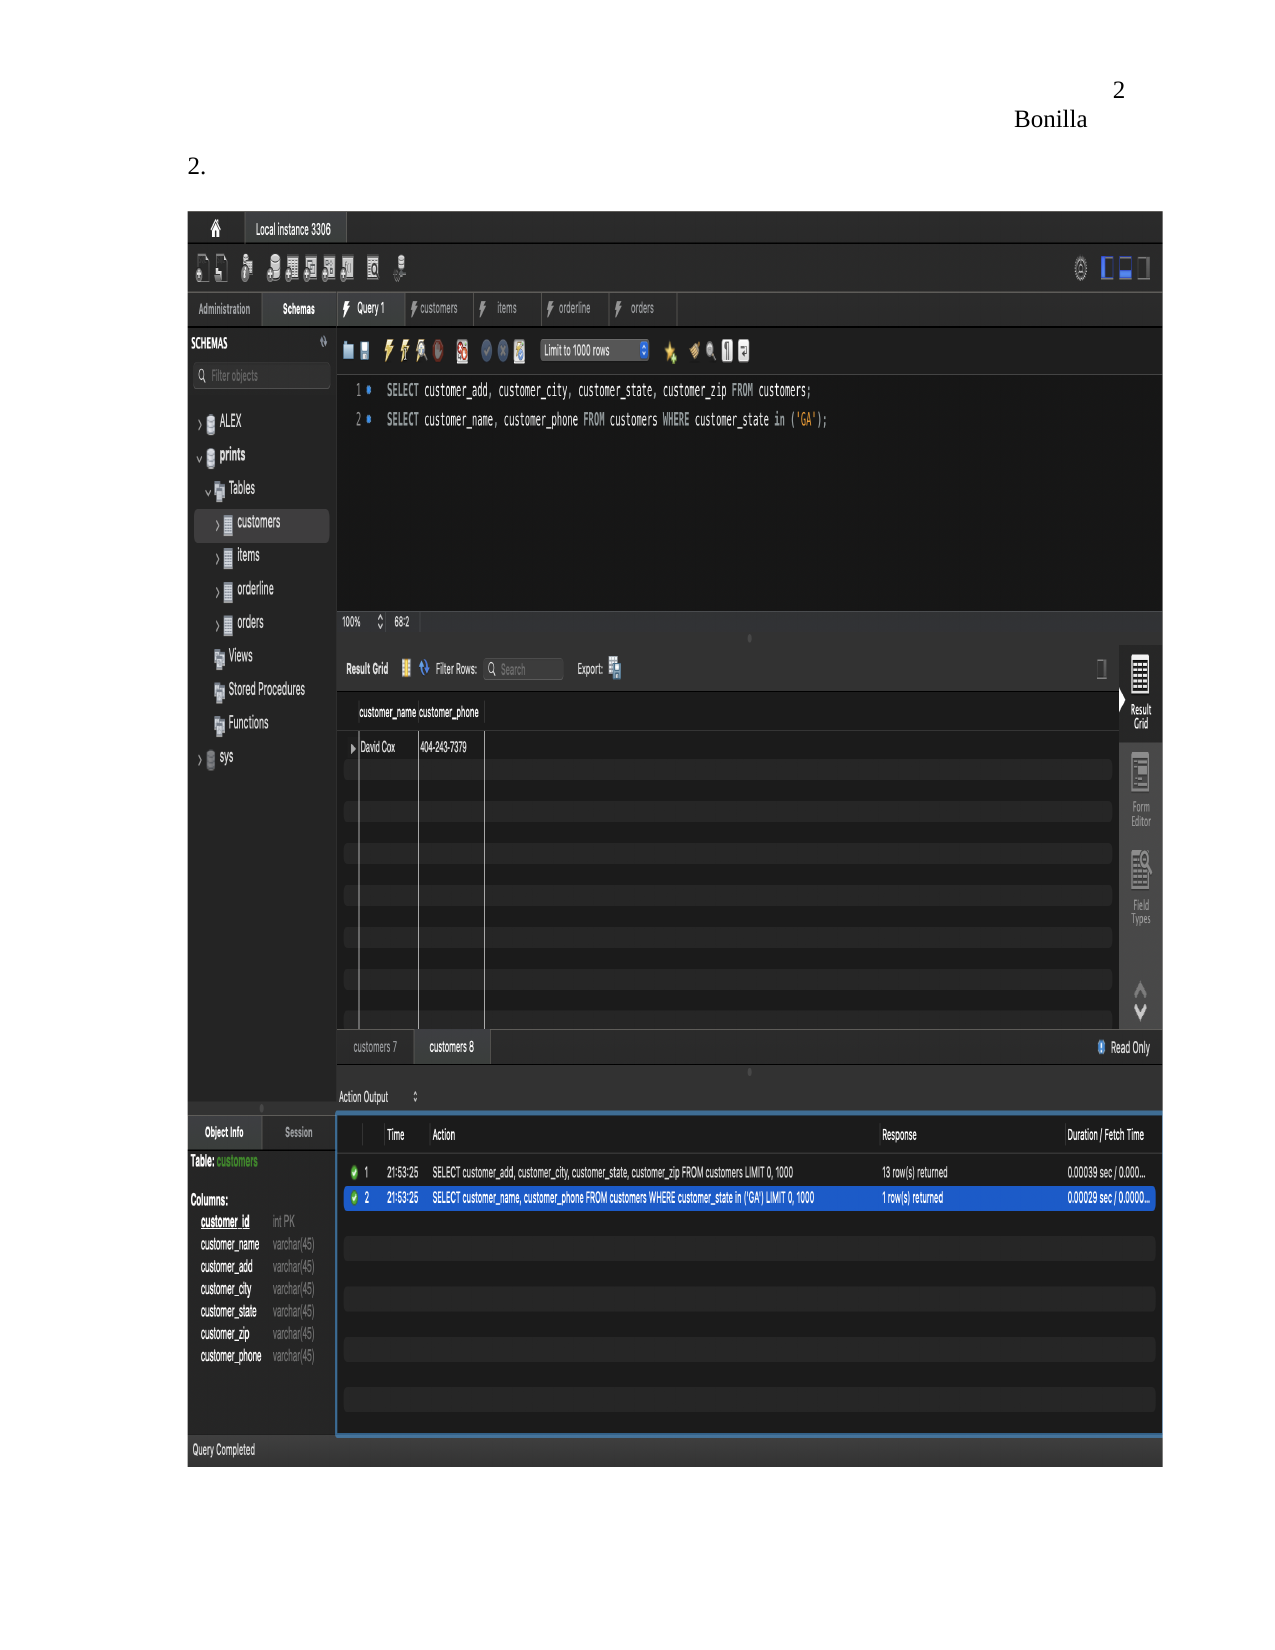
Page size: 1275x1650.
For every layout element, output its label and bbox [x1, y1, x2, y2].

picture [187, 211, 1163, 1467]
